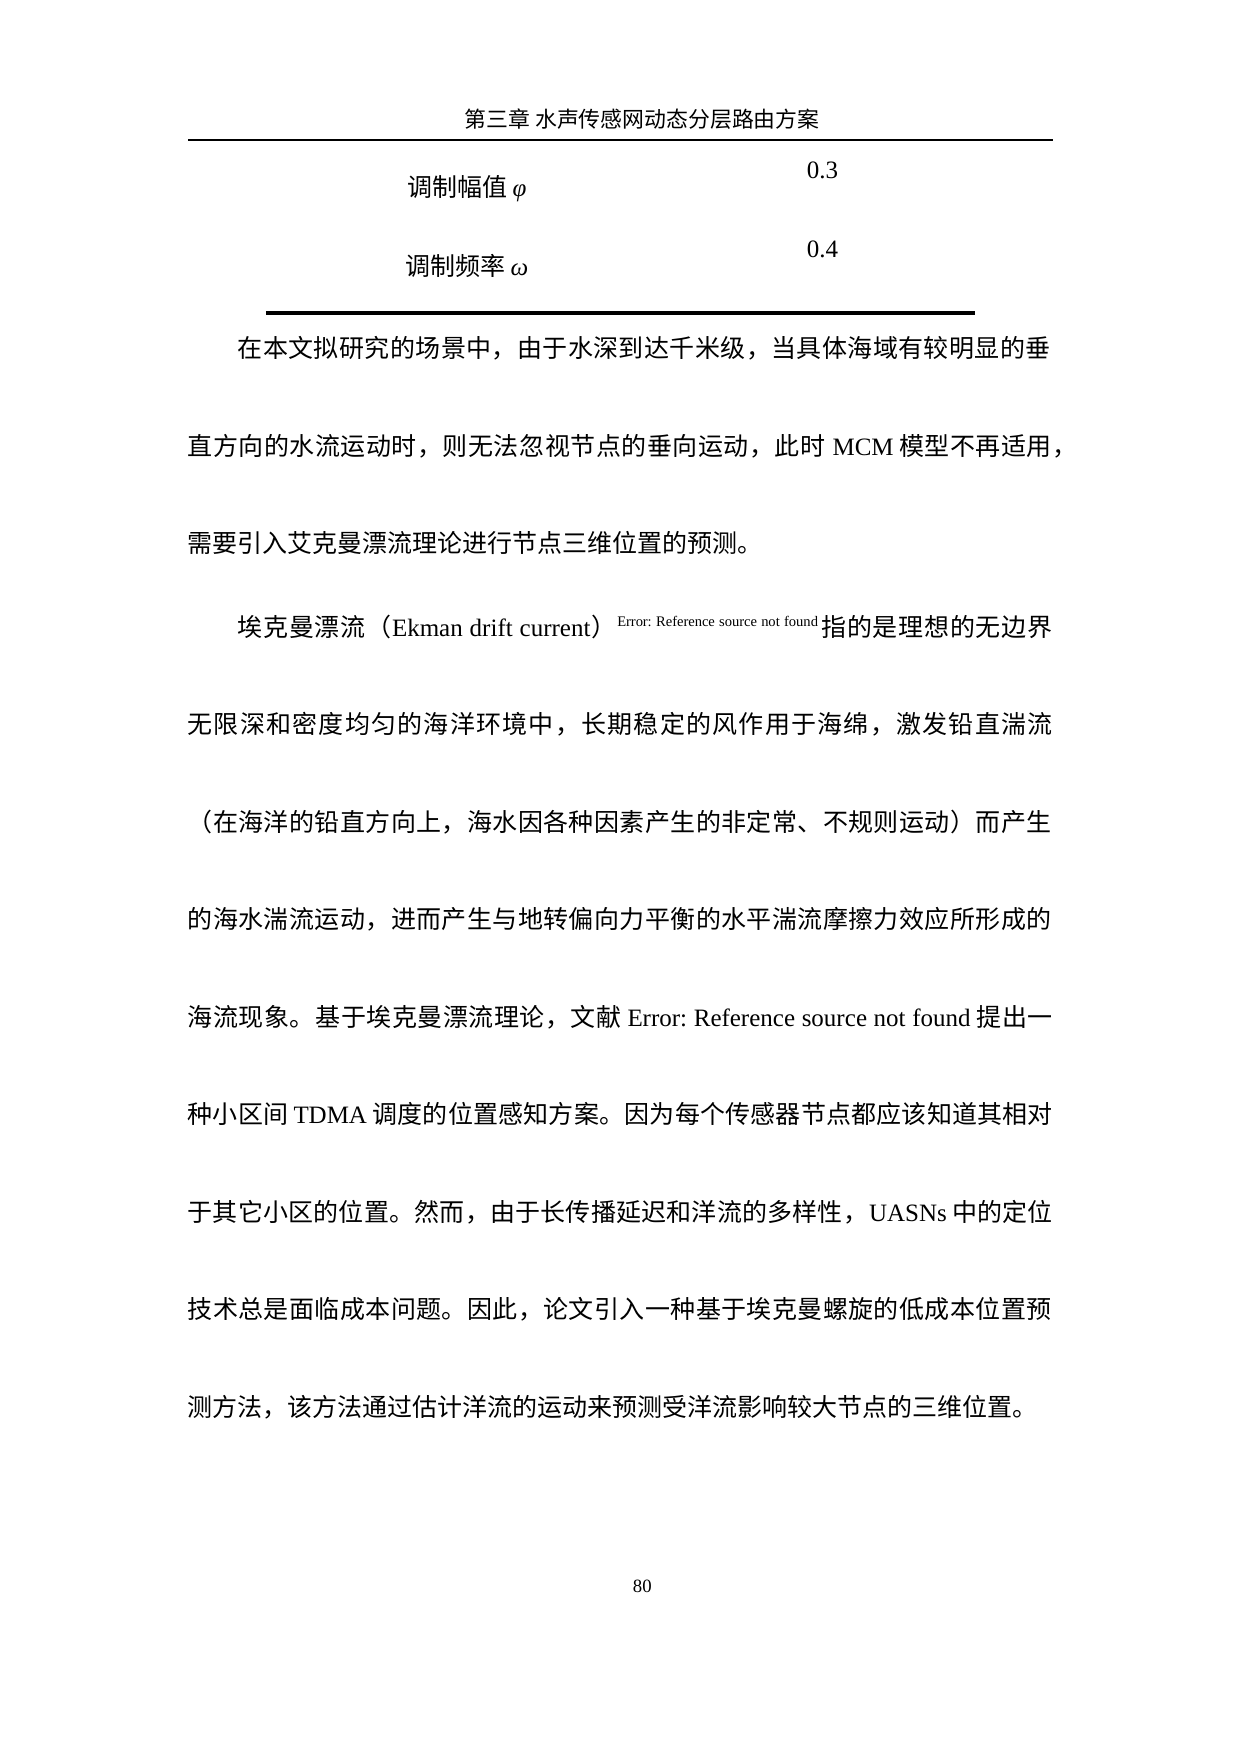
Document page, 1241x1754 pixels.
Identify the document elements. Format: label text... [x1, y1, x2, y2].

table_cell 调制幅值φ [266, 153, 620, 232]
table_cell 0.4 [620, 232, 974, 311]
table_cell 调制频率ω [266, 232, 620, 311]
text 在本文拟研究的场景中，由于水深到达千米级，当具体海域有较明显的垂直方向的水流运动时，则无法忽视节点的垂向运动，此时MCM模型不再适用，需要引入艾克曼漂流理论进行节点三维位置的预测。 [187, 314, 1053, 574]
table_cell 0.3 [620, 153, 974, 232]
